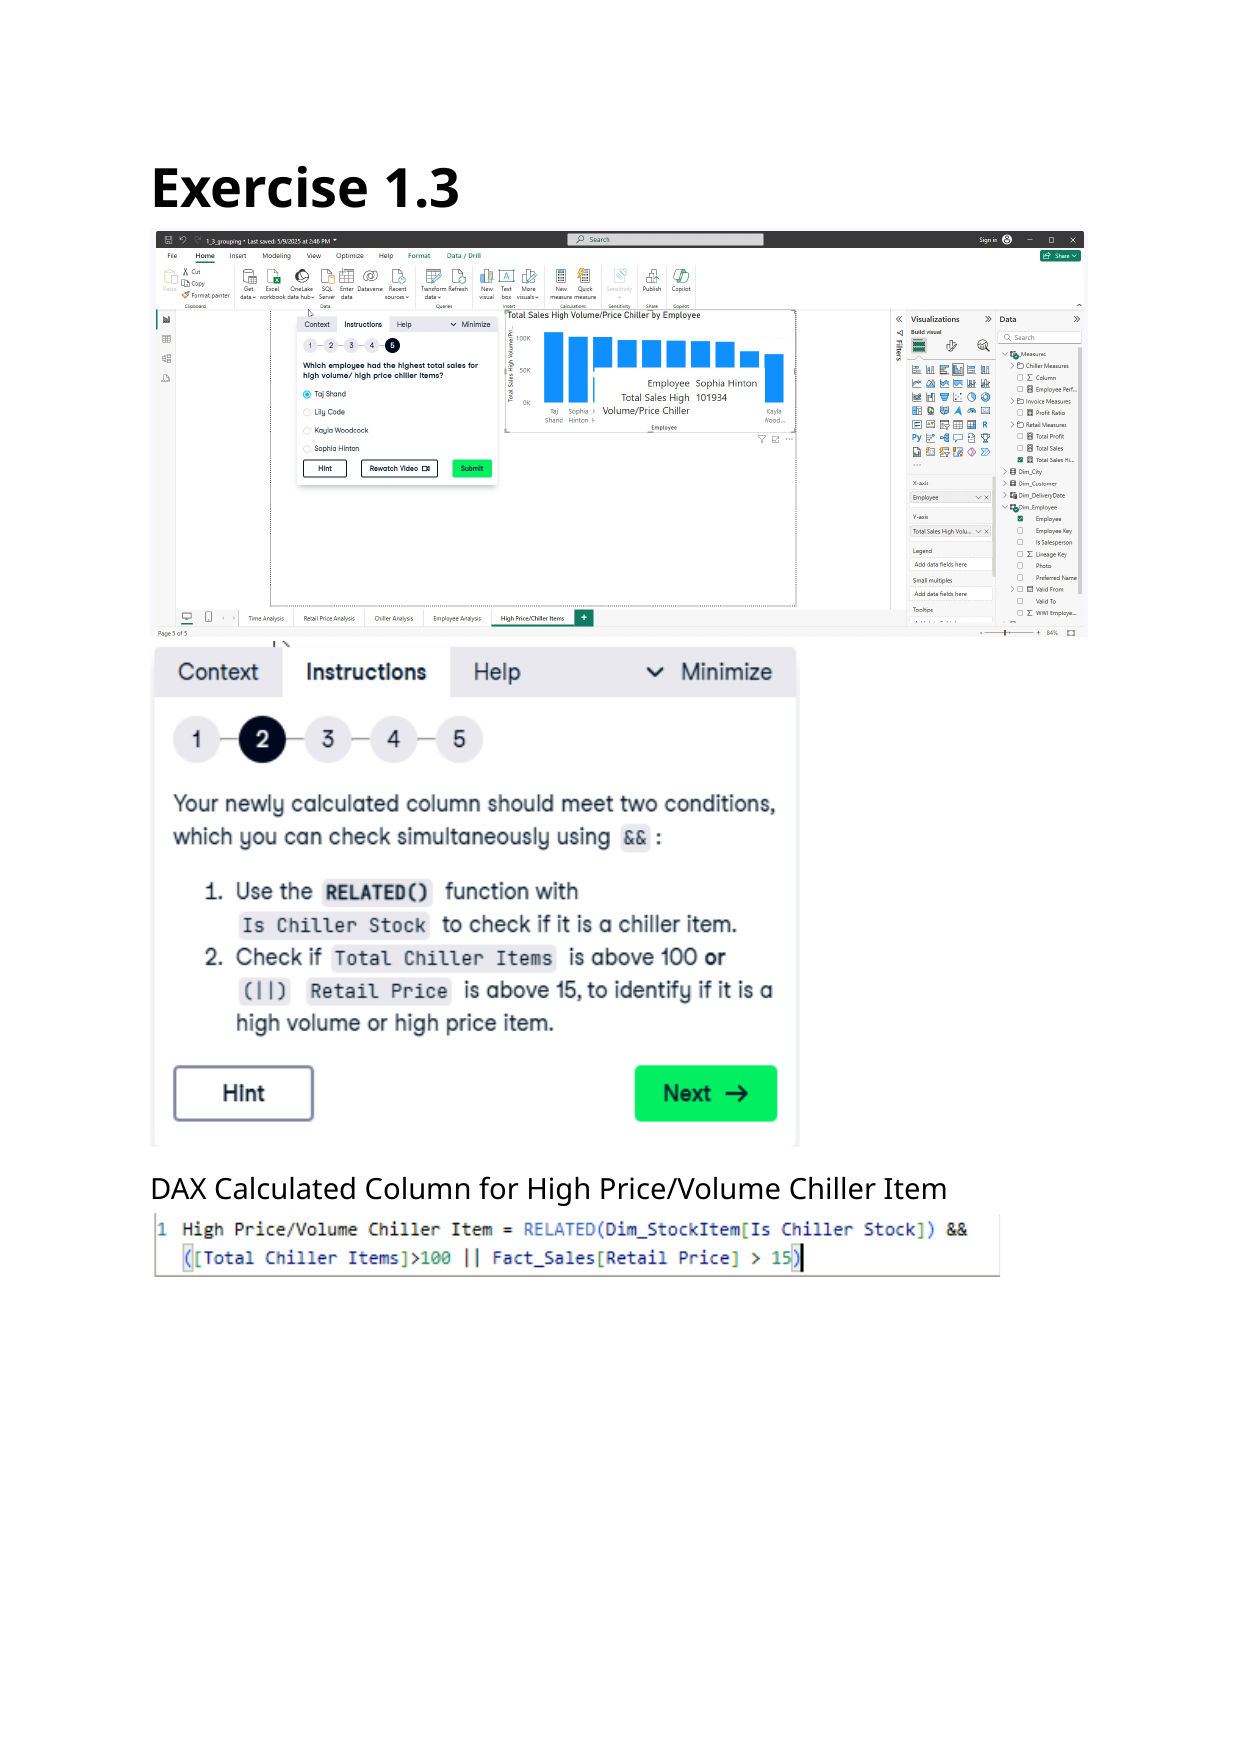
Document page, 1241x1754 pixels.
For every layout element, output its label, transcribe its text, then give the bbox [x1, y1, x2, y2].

picture [150, 641, 800, 1147]
picture [150, 228, 1088, 637]
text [150, 1168, 1090, 1277]
picture [150, 1213, 1001, 1277]
